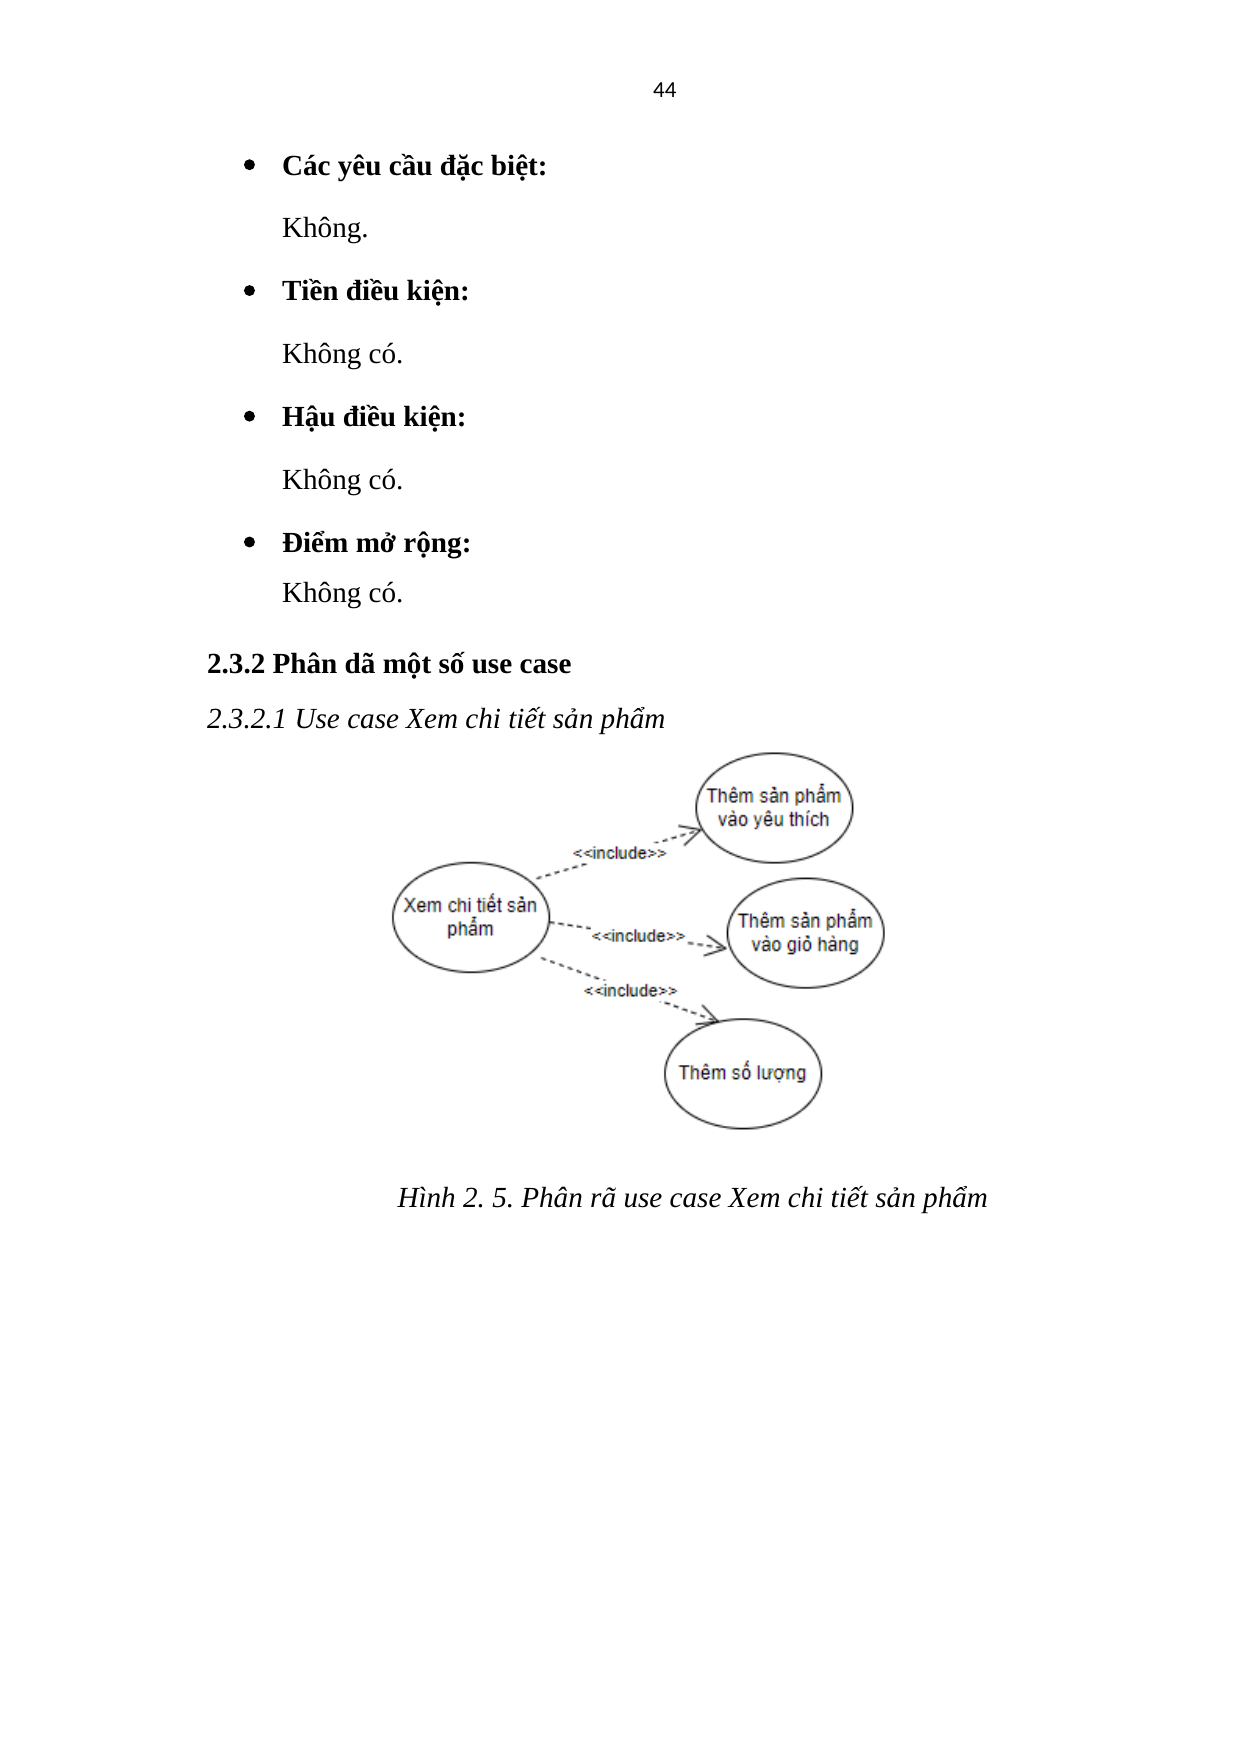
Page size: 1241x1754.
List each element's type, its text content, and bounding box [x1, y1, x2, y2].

text Không. [282, 211, 1122, 244]
subtitle 2.3.2 Phân dã một số use case [207, 646, 1122, 680]
list Điểm mở rộng: [244, 525, 1122, 558]
list Các yêu cầu đặc biệt: [244, 148, 1122, 181]
text Không có. [207, 336, 1122, 370]
picture [344, 751, 985, 1146]
list Tiền điều kiện: [244, 273, 1122, 307]
subtitle 2.3.2.1 Use case Xem chi tiết sản phẩm [207, 701, 1122, 734]
list Không có. [282, 575, 1122, 609]
text Không có. [207, 462, 1122, 496]
text Hình 2. 5. Phân rã use case Xem chi tiết sản phẩm [207, 1180, 1122, 1214]
list Hậu điều kiện: [244, 399, 1122, 433]
